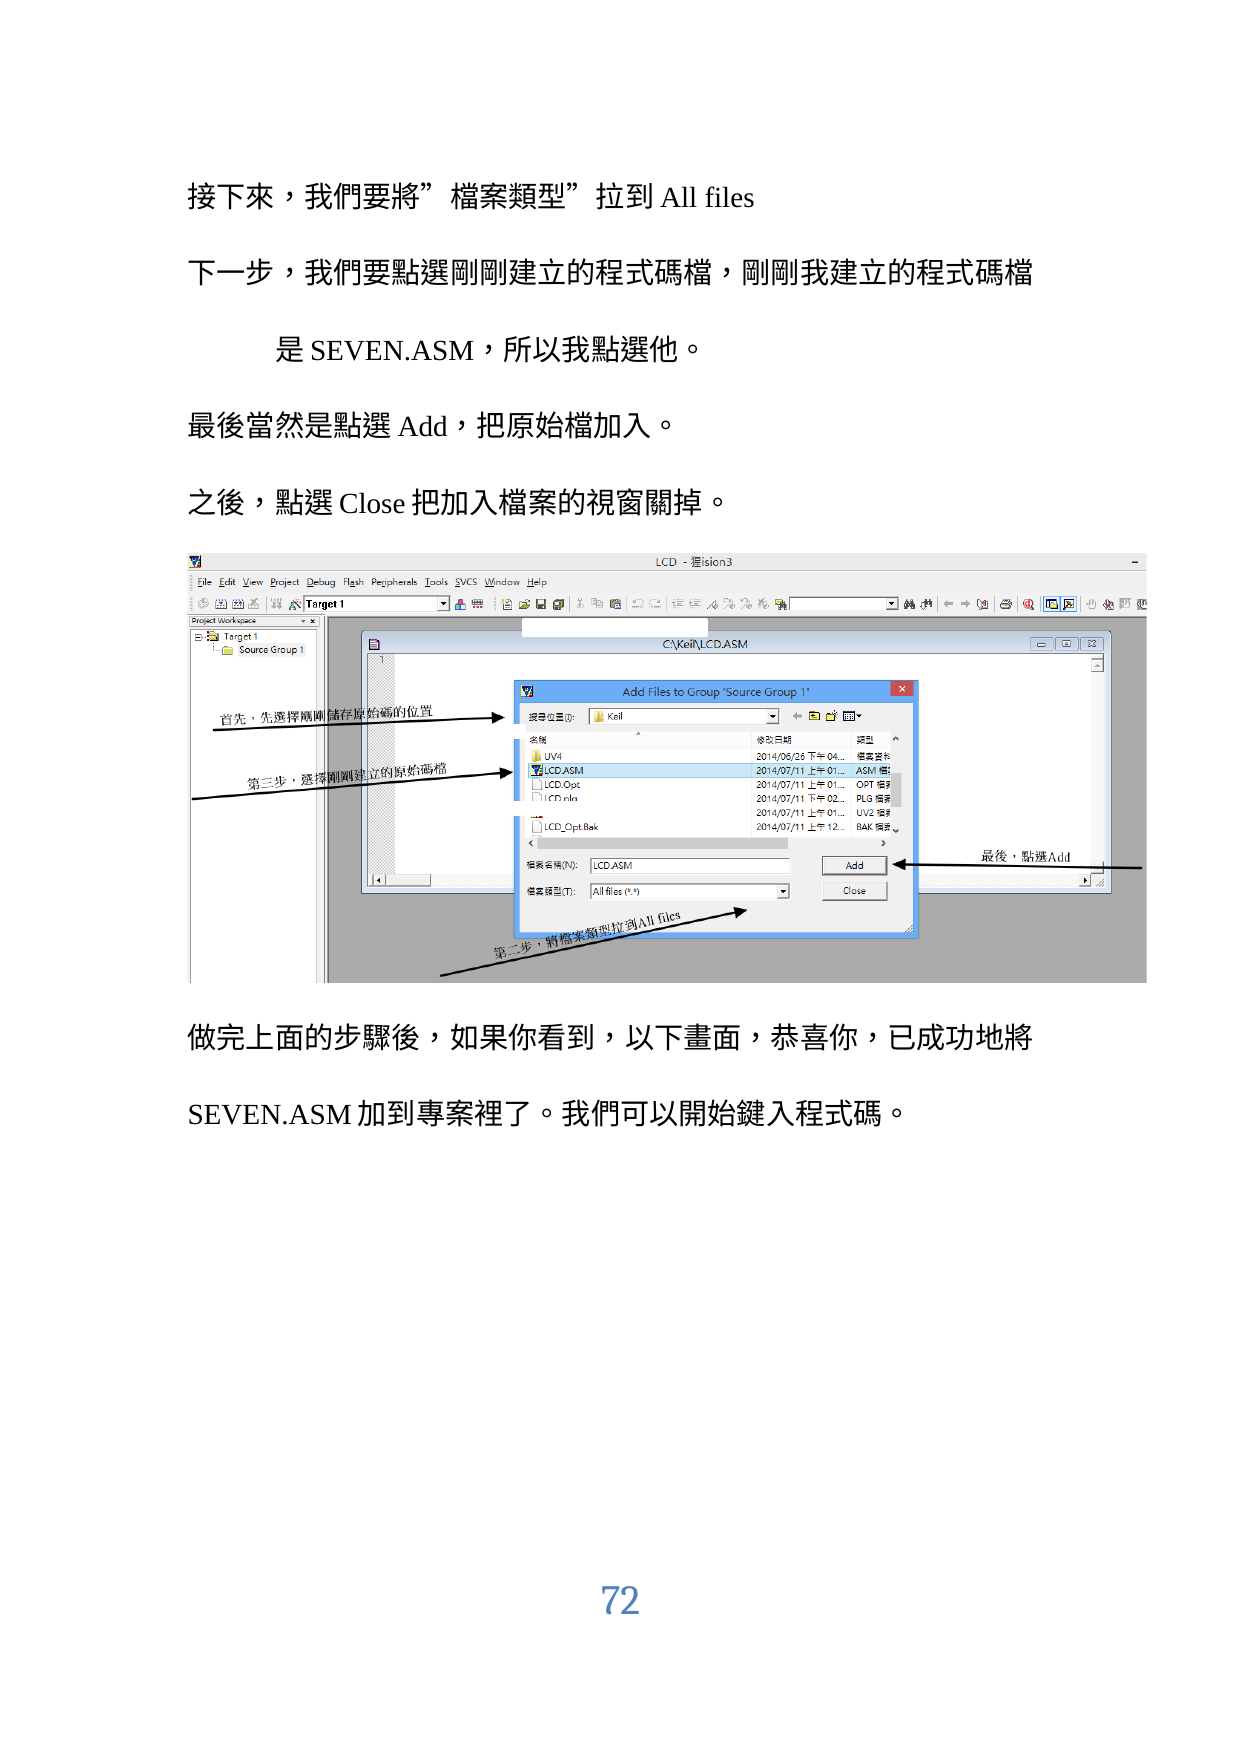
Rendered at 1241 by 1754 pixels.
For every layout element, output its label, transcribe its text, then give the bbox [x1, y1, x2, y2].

text 最後當然是點選Add，把原始檔加入。 [187, 386, 1053, 462]
text 接下來，我們要將”檔案類型”拉到All files [187, 156, 1053, 233]
picture [187, 553, 1147, 983]
text 之後，點選Close把加入檔案的視窗關掉。 [187, 462, 1053, 539]
text 做完上面的步驟後，如果你看到，以下畫面，恭喜你，已成功地將SEVEN.ASM加到專案裡了。我們可以開始鍵入程式碼。 [187, 997, 1053, 1150]
text 下一步，我們要點選剛剛建立的程式碼檔，剛剛我建立的程式碼檔是SEVEN.ASM，所以我點選他。 [187, 233, 1053, 386]
